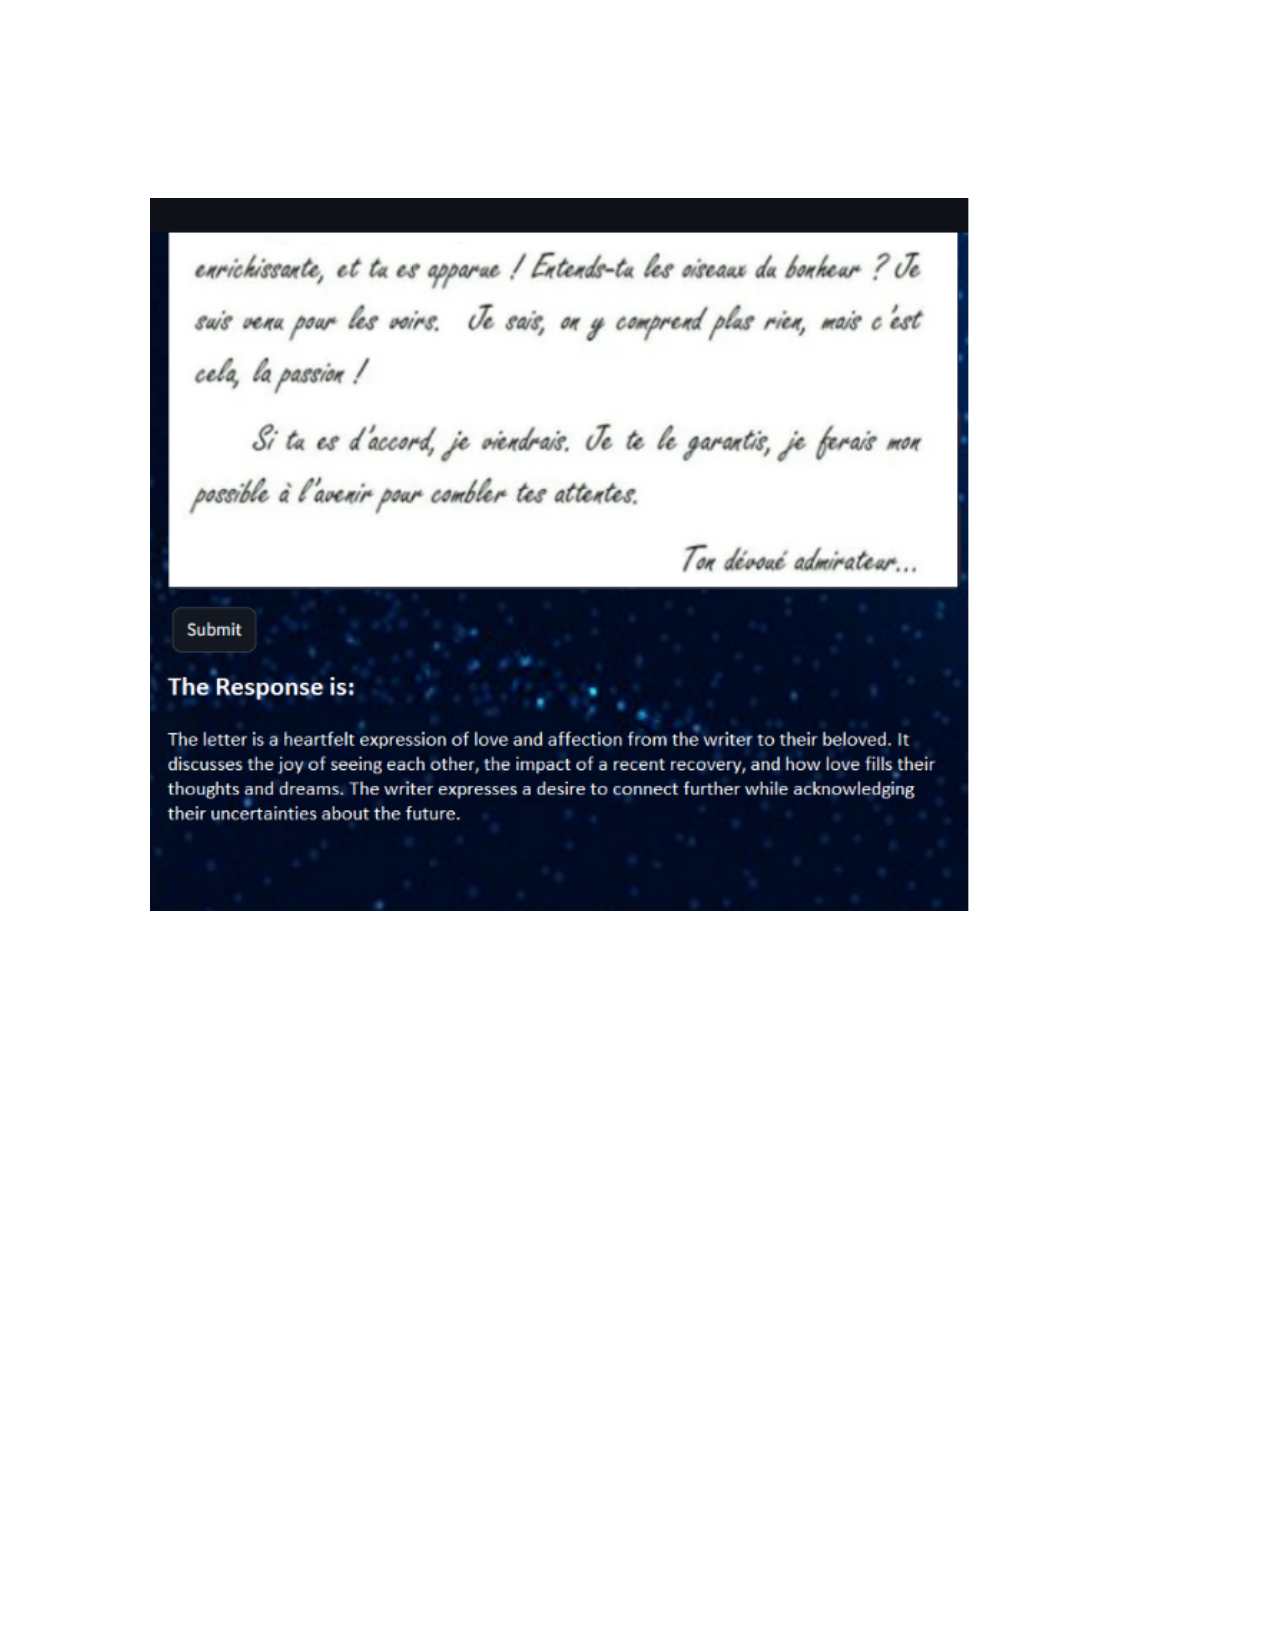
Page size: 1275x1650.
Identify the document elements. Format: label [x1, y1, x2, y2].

picture [150, 198, 969, 911]
